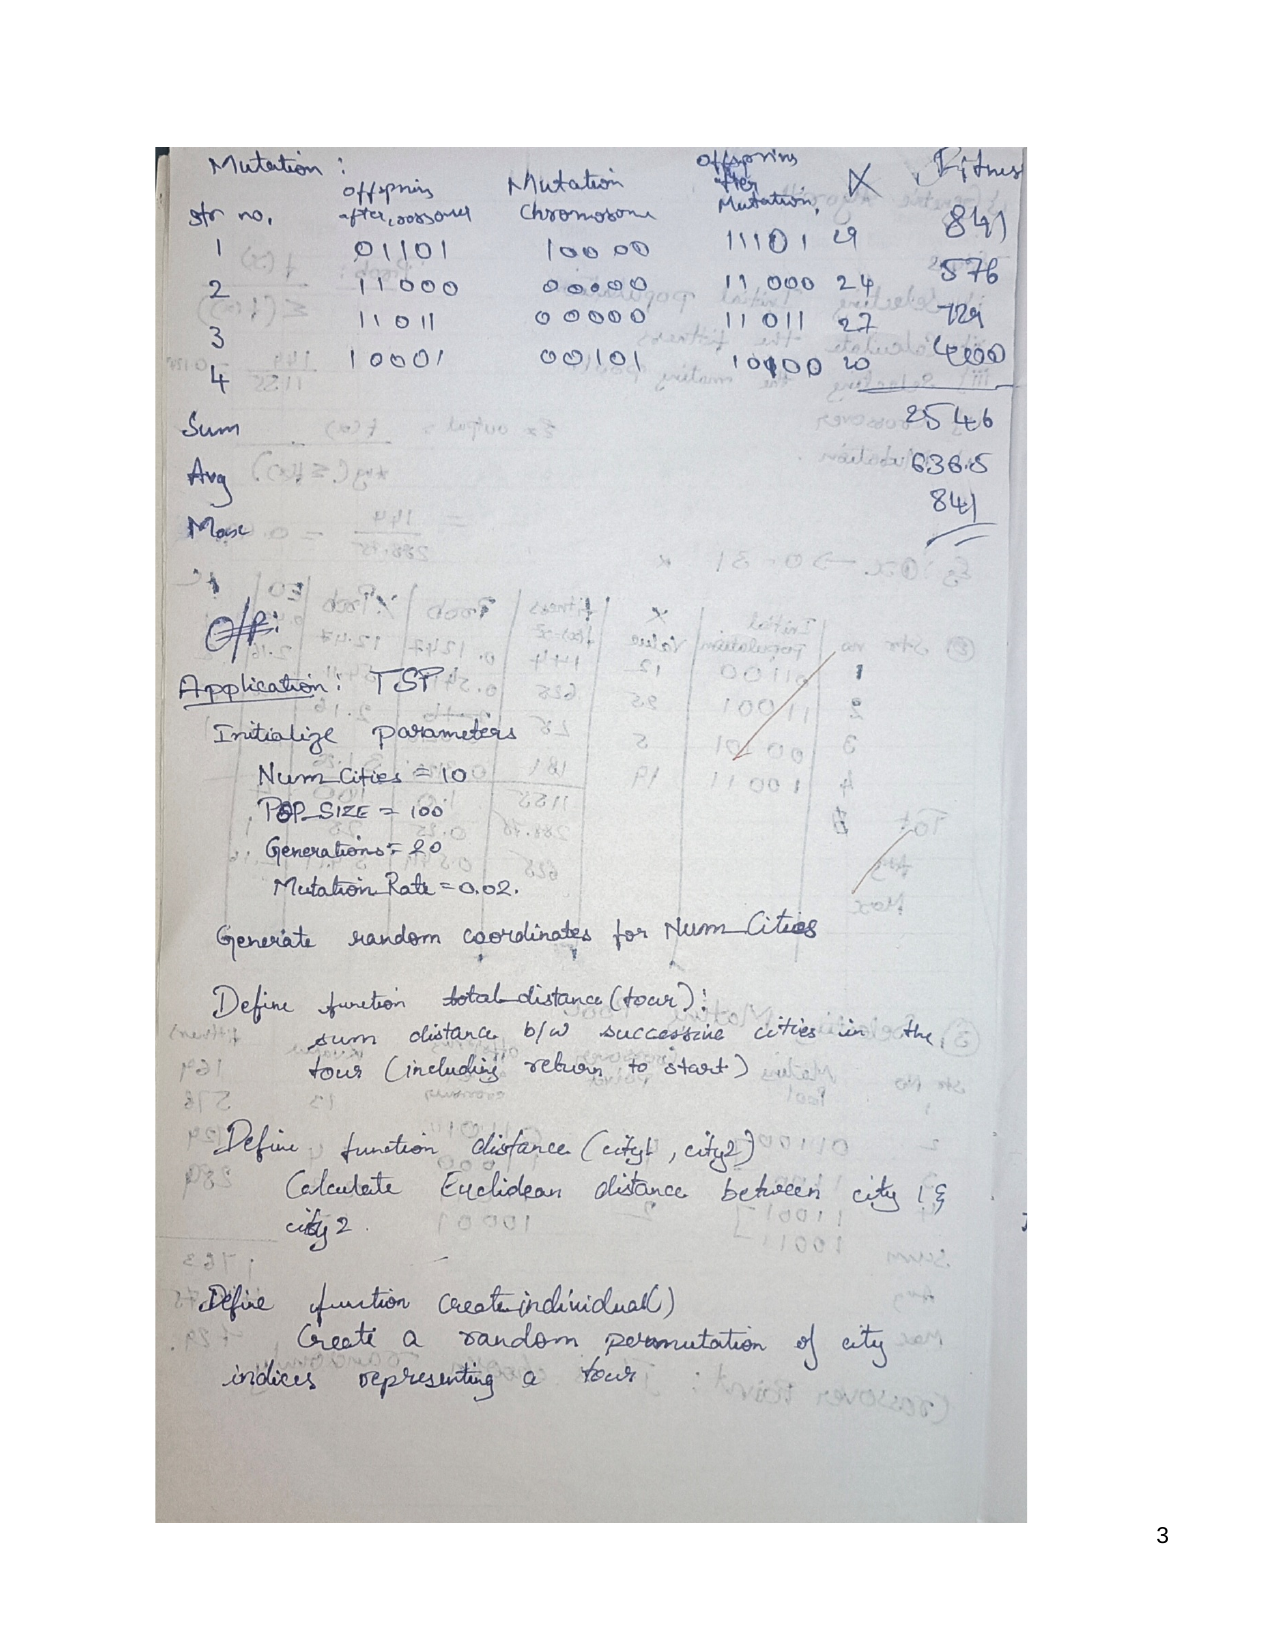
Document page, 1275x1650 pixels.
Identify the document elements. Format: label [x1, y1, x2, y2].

picture [155, 147, 1028, 1523]
